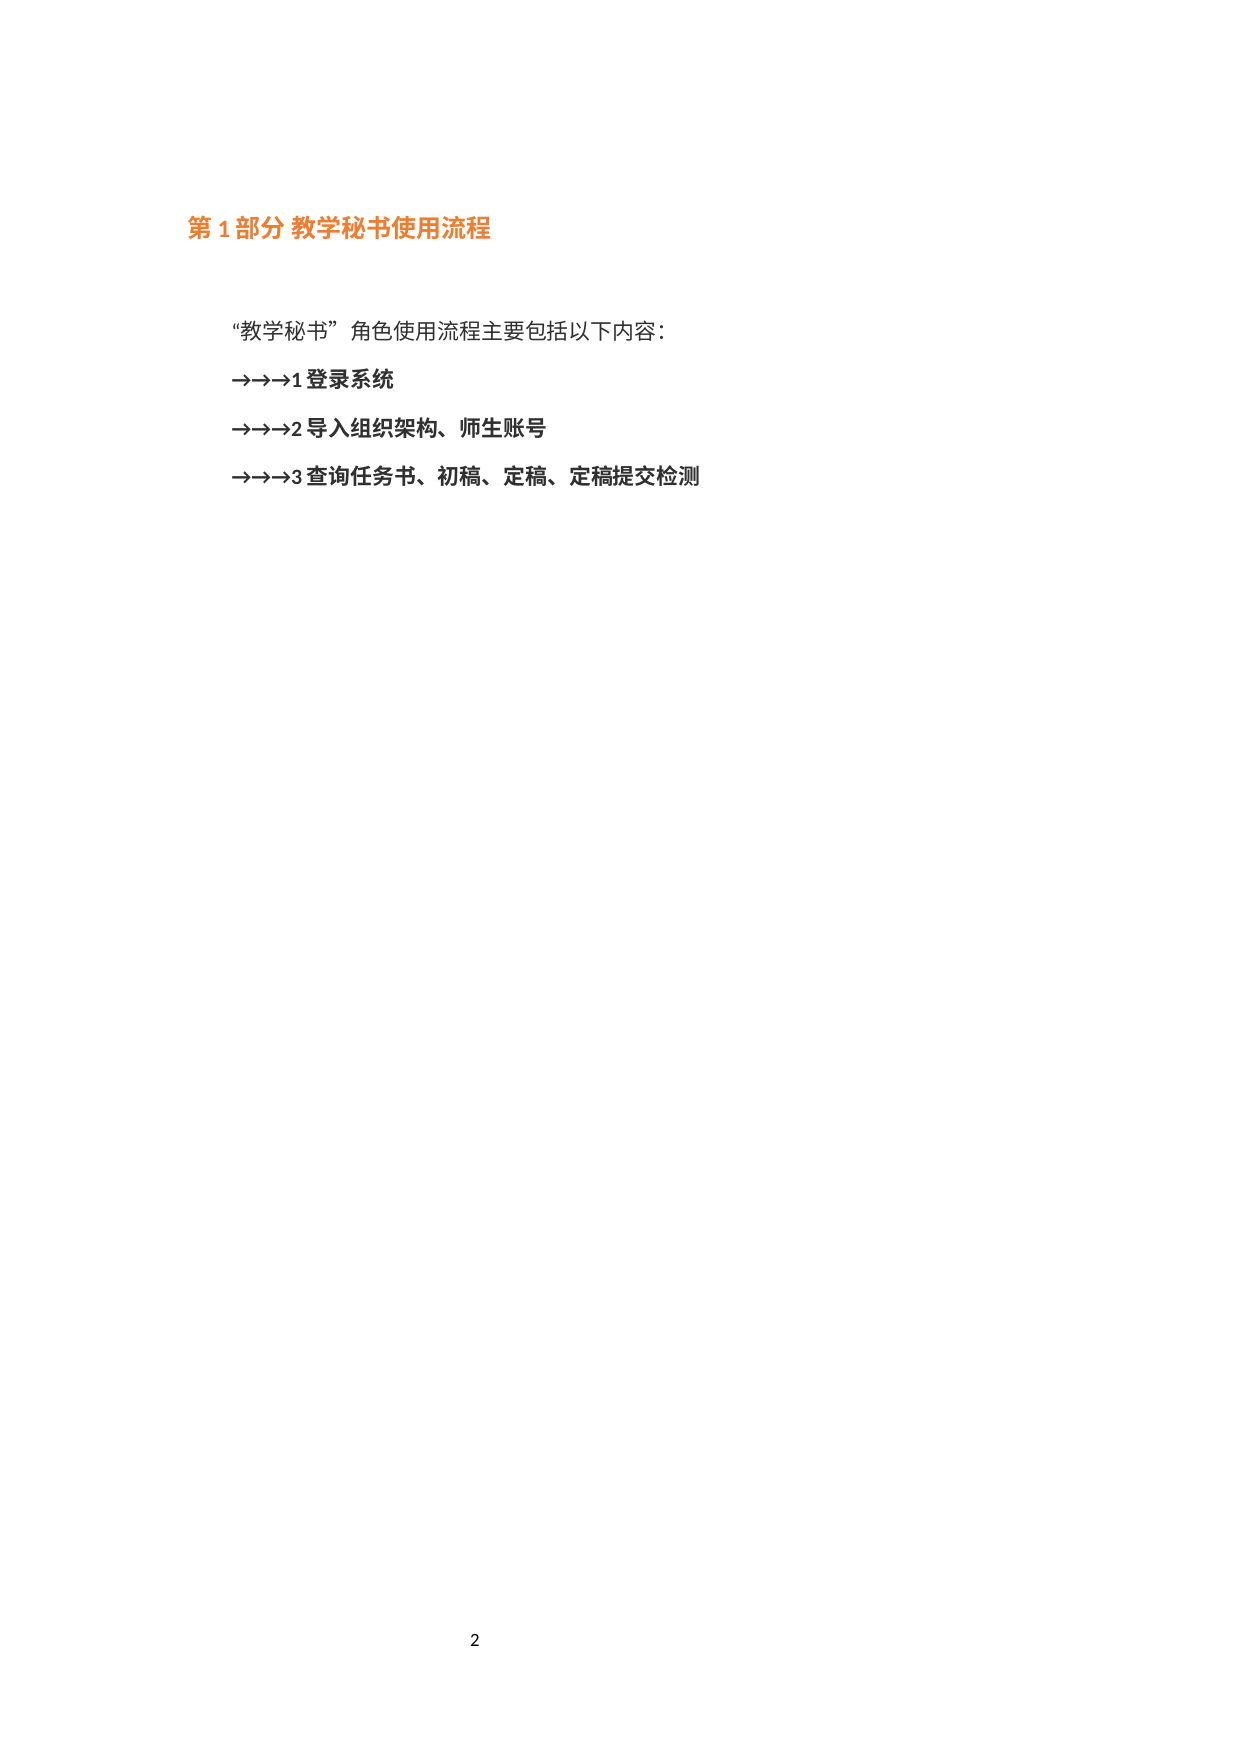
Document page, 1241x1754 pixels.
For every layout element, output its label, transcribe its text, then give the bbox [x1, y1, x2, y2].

text →→→3查询任务书、初稿、定稿、定稿提交检测 [187, 459, 1053, 491]
text →→→2导入组织架构、师生账号 [187, 410, 1053, 443]
subtitle 第1部分 教学秘书使用流程 [187, 194, 1053, 259]
text “教学秘书”角色使用流程主要包括以下内容： [187, 314, 1053, 346]
text →→→1登录系统 [187, 362, 1053, 394]
